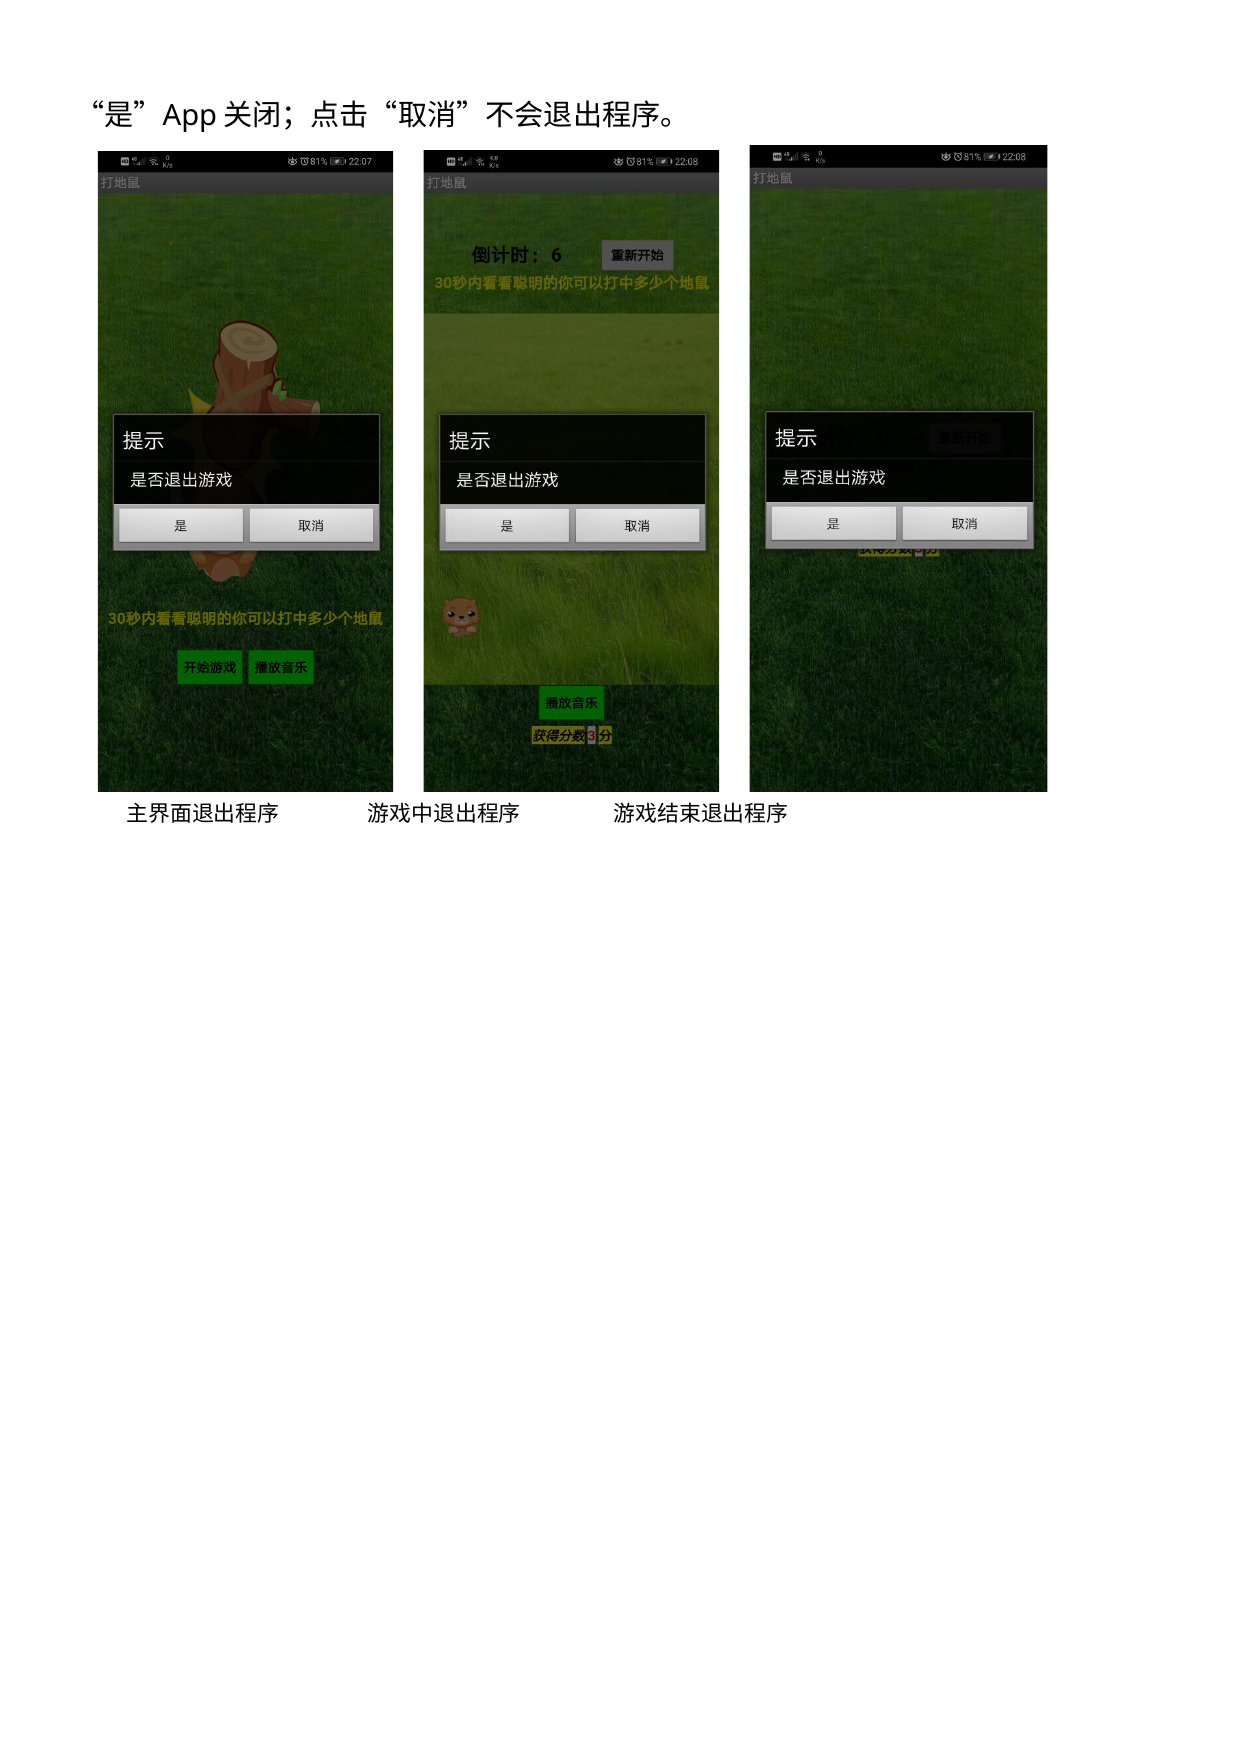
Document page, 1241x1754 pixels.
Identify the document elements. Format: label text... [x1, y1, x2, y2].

picture [749, 145, 1048, 792]
picture [97, 151, 394, 792]
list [75, 81, 1165, 146]
picture [423, 150, 720, 792]
list 主界面退出程序 游戏中退出程序 游戏结束退出程序 [75, 796, 1165, 828]
